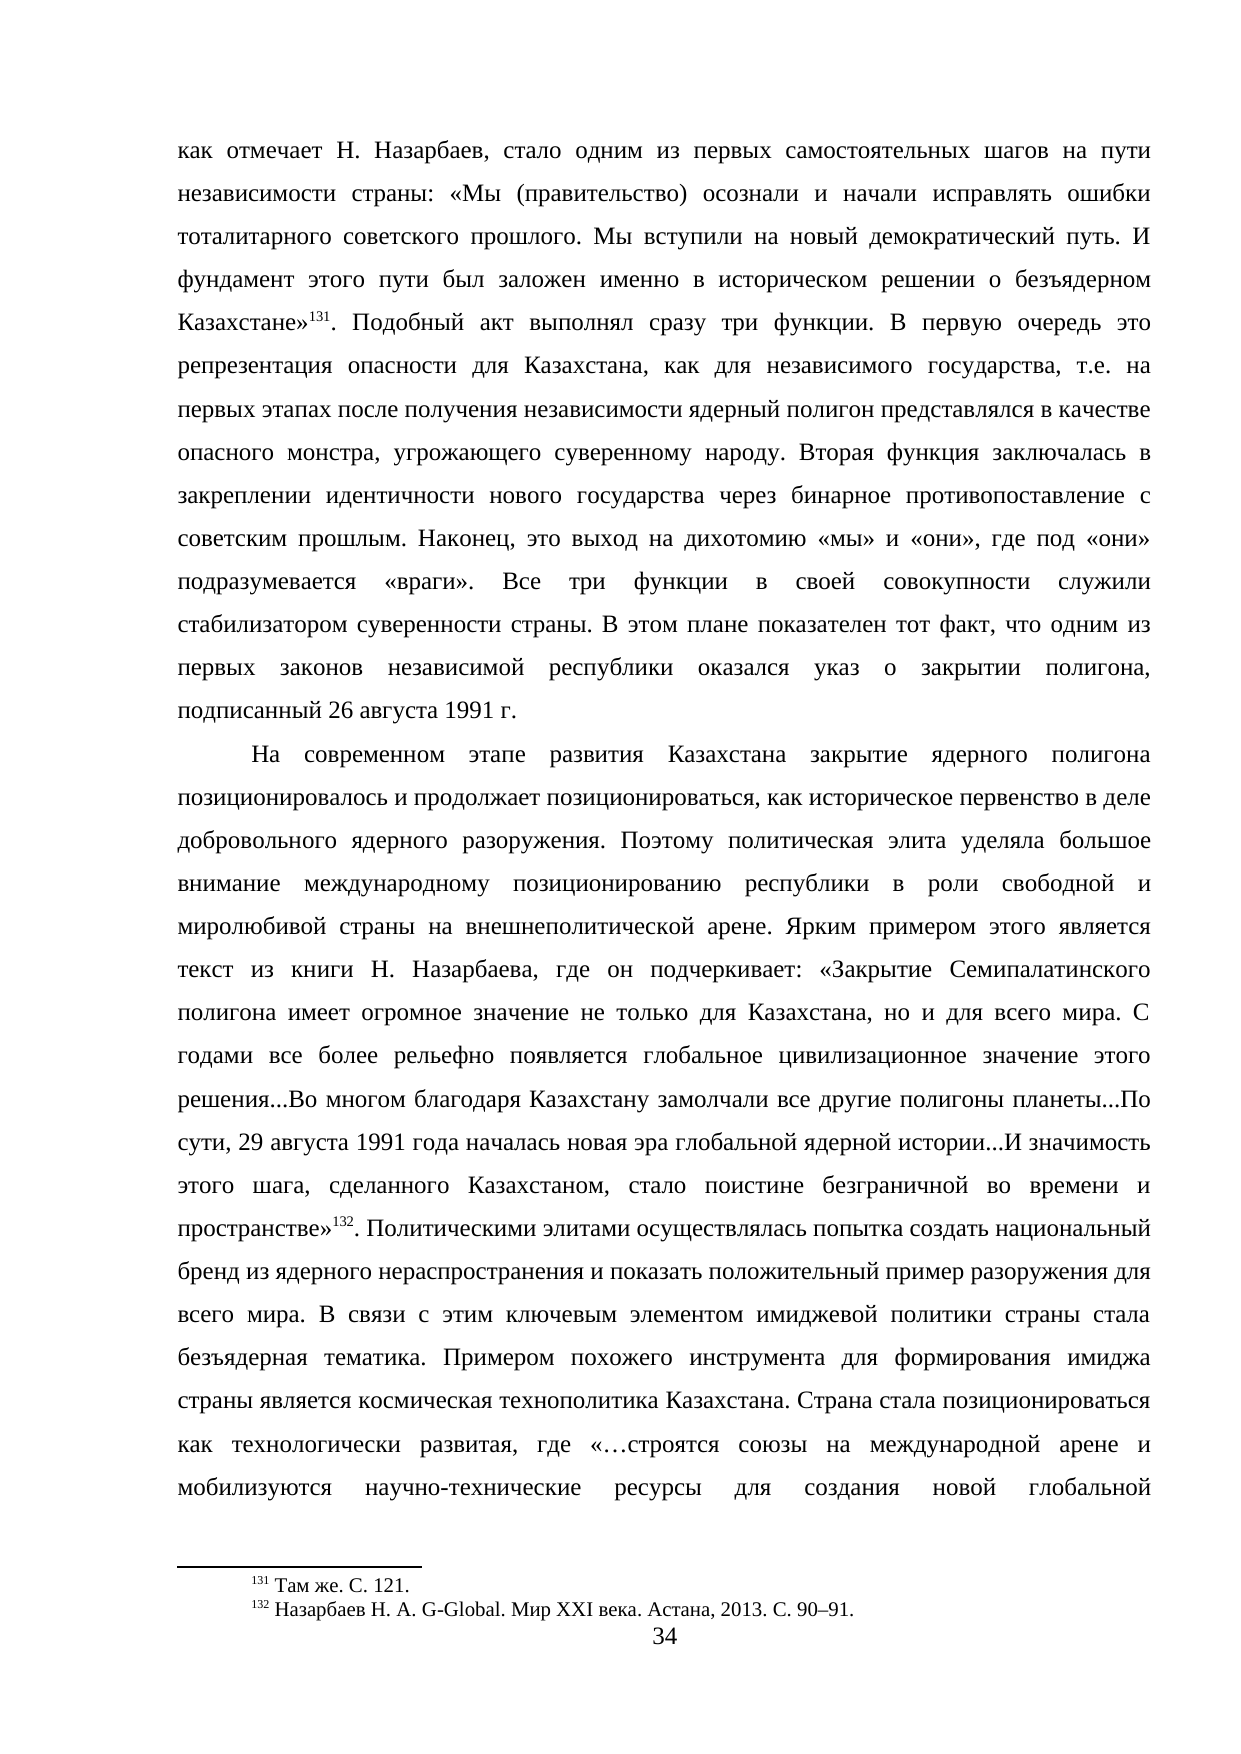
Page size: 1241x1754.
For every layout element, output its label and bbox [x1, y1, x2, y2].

text [177, 135, 1152, 724]
text [177, 739, 1152, 1501]
